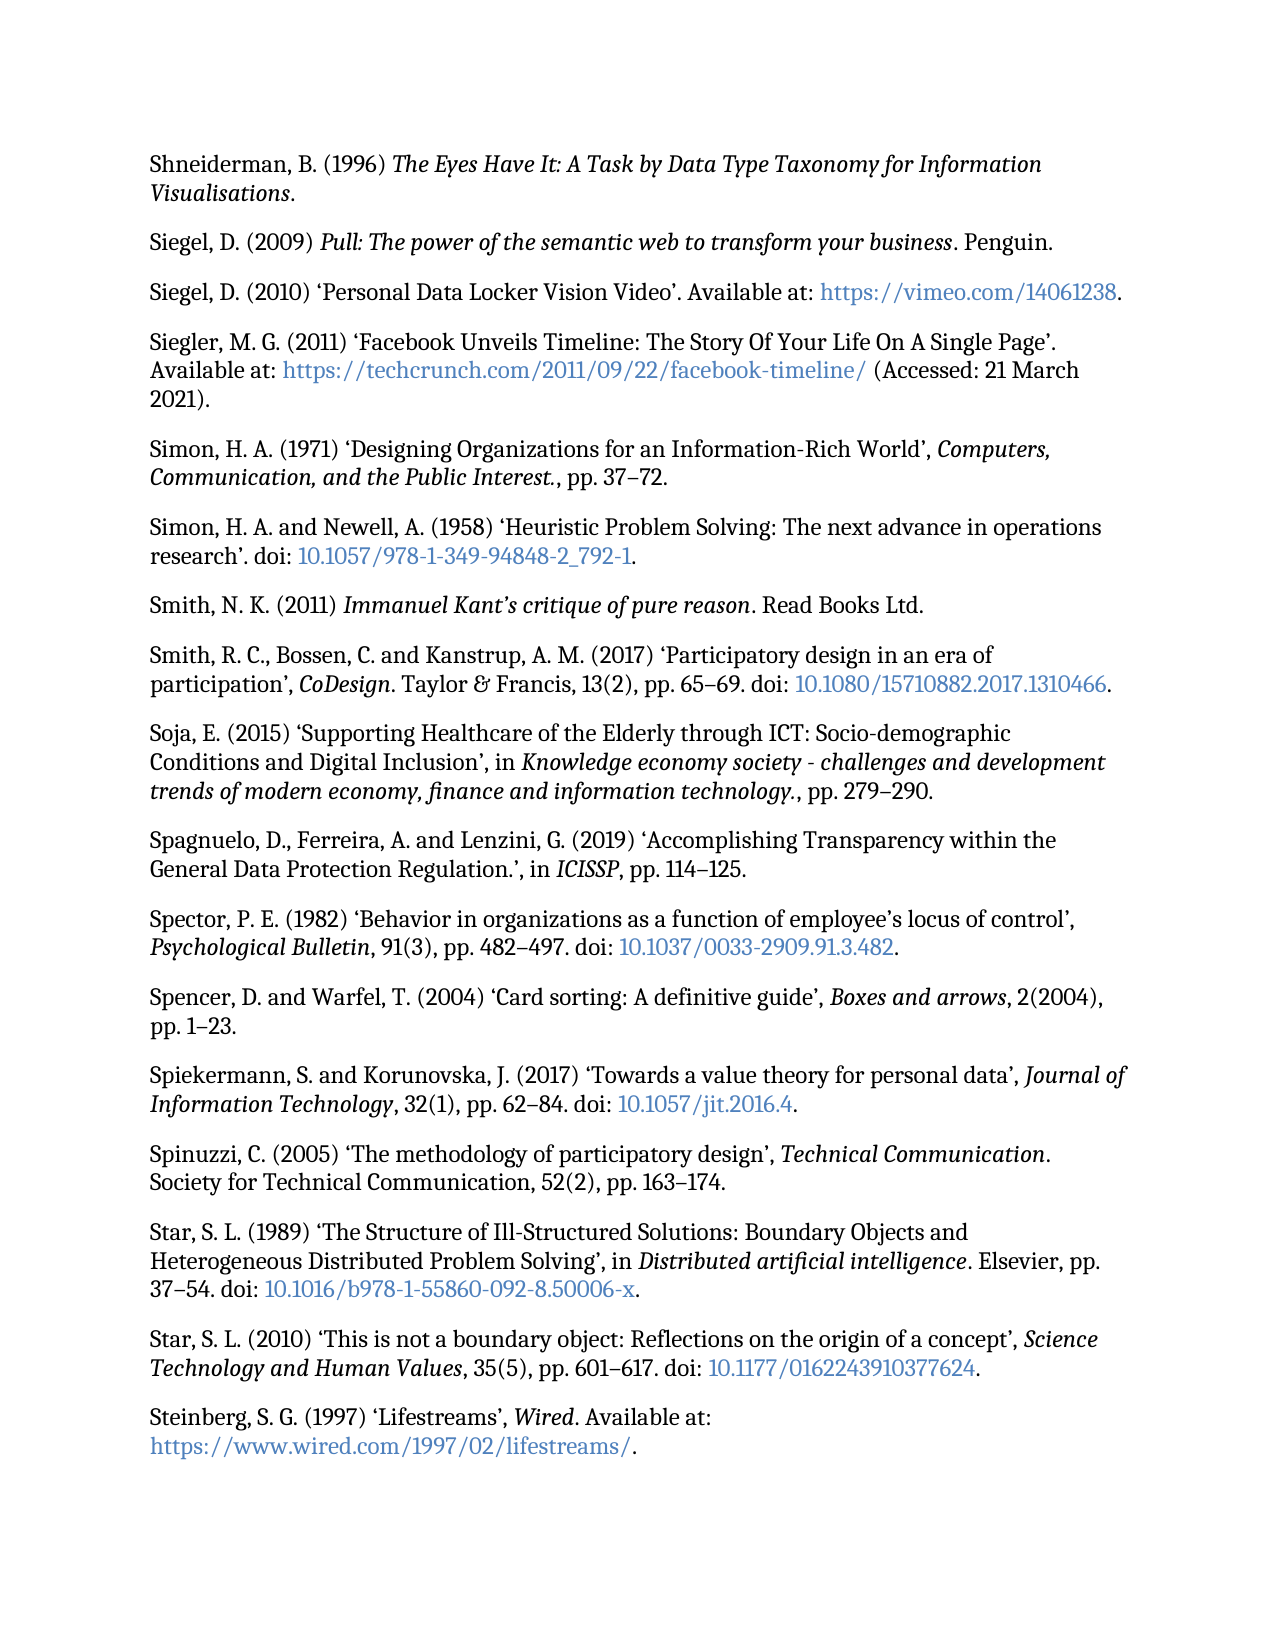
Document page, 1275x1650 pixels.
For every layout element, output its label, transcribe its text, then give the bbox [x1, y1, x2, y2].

text Shneiderman, B. (1996) The Eyes Have It: A Task by Data Type Taxonomy for Information Visualisations. [150, 150, 1125, 207]
text Spagnuelo, D., Ferreira, A. and Lenzini, G. (2019) ‘Accomplishing Transparency within the General Data Protection Regulation.’, in ICISSP, pp. 114–125. [150, 826, 1125, 884]
text Spector, P. E. (1982) ‘Behavior in organizations as a function of employee’s locus of control’, Psychological Bulletin, 91(3), pp. 482–497. doi: 10.1037/0033-2909.91.3.482. [150, 904, 1125, 962]
text Siegler, M. G. (2011) ‘Facebook Unveils Timeline: The Story Of Your Life On A Single Page’. Available at: https://techcrunch.com/2011/09/22/facebook-timeline/ (Accessed: 21 March 2021). [150, 327, 1125, 414]
text Simon, H. A. (1971) ‘Designing Organizations for an Information-Rich World’, Computers, Communication, and the Public Interest., pp. 37–72. [150, 434, 1125, 492]
text Spinuzzi, C. (2005) ‘The methodology of participatory design’, Technical Communication. Society for Technical Communication, 52(2), pp. 163–174. [150, 1139, 1125, 1197]
text Siegel, D. (2009) Pull: The power of the semantic web to transform your business. Penguin. [150, 228, 1125, 257]
text Spencer, D. and Warfel, T. (2004) ‘Card sorting: A definitive guide’, Boxes and arrows, 2(2004), pp. 1–23. [150, 983, 1125, 1040]
text Star, S. L. (1989) ‘The Structure of Ill-Structured Solutions: Boundary Objects and Heterogeneous Distributed Problem Solving’, in Distributed artificial intelligence. Elsevier, pp. 37–54. doi: 10.1016/b978-1-55860-092-8.50006-x. [150, 1218, 1125, 1304]
text Soja, E. (2015) ‘Supporting Healthcare of the Elderly through ICT: Socio-demographic Conditions and Digital Inclusion’, in Knowledge economy society - challenges and development trends of modern economy, finance and information technology., pp. 279–290. [150, 719, 1125, 805]
text Steinberg, S. G. (1997) ‘Lifestreams’, Wired. Available at: https://www.wired.com/1997/02/lifestreams/. [150, 1403, 1125, 1461]
text Simon, H. A. and Newell, A. (1958) ‘Heuristic Problem Solving: The next advance in operations research’. doi: 10.1057/978-1-349-94848-2_792-1. [150, 513, 1125, 570]
text Siegel, D. (2010) ‘Personal Data Locker Vision Video’. Available at: https://vimeo.com/14061238. [150, 278, 1125, 307]
text Star, S. L. (2010) ‘This is not a boundary object: Reflections on the origin of a concept’, Science Technology and Human Values, 35(5), pp. 601–617. doi: 10.1177/0162243910377624. [150, 1325, 1125, 1382]
text Spiekermann, S. and Korunovska, J. (2017) ‘Towards a value theory for personal data’, Journal of Information Technology, 32(1), pp. 62–84. doi: 10.1057/jit.2016.4. [150, 1061, 1125, 1119]
text Smith, N. K. (2011) Immanuel Kant’s critique of pure reason. Read Books Ltd. [150, 591, 1125, 620]
text Smith, R. C., Bossen, C. and Kanstrup, A. M. (2017) ‘Participatory design in an era of participation’, CoDesign. Taylor & Francis, 13(2), pp. 65–69. doi: 10.1080/15710882.2017.1310466. [150, 641, 1125, 698]
